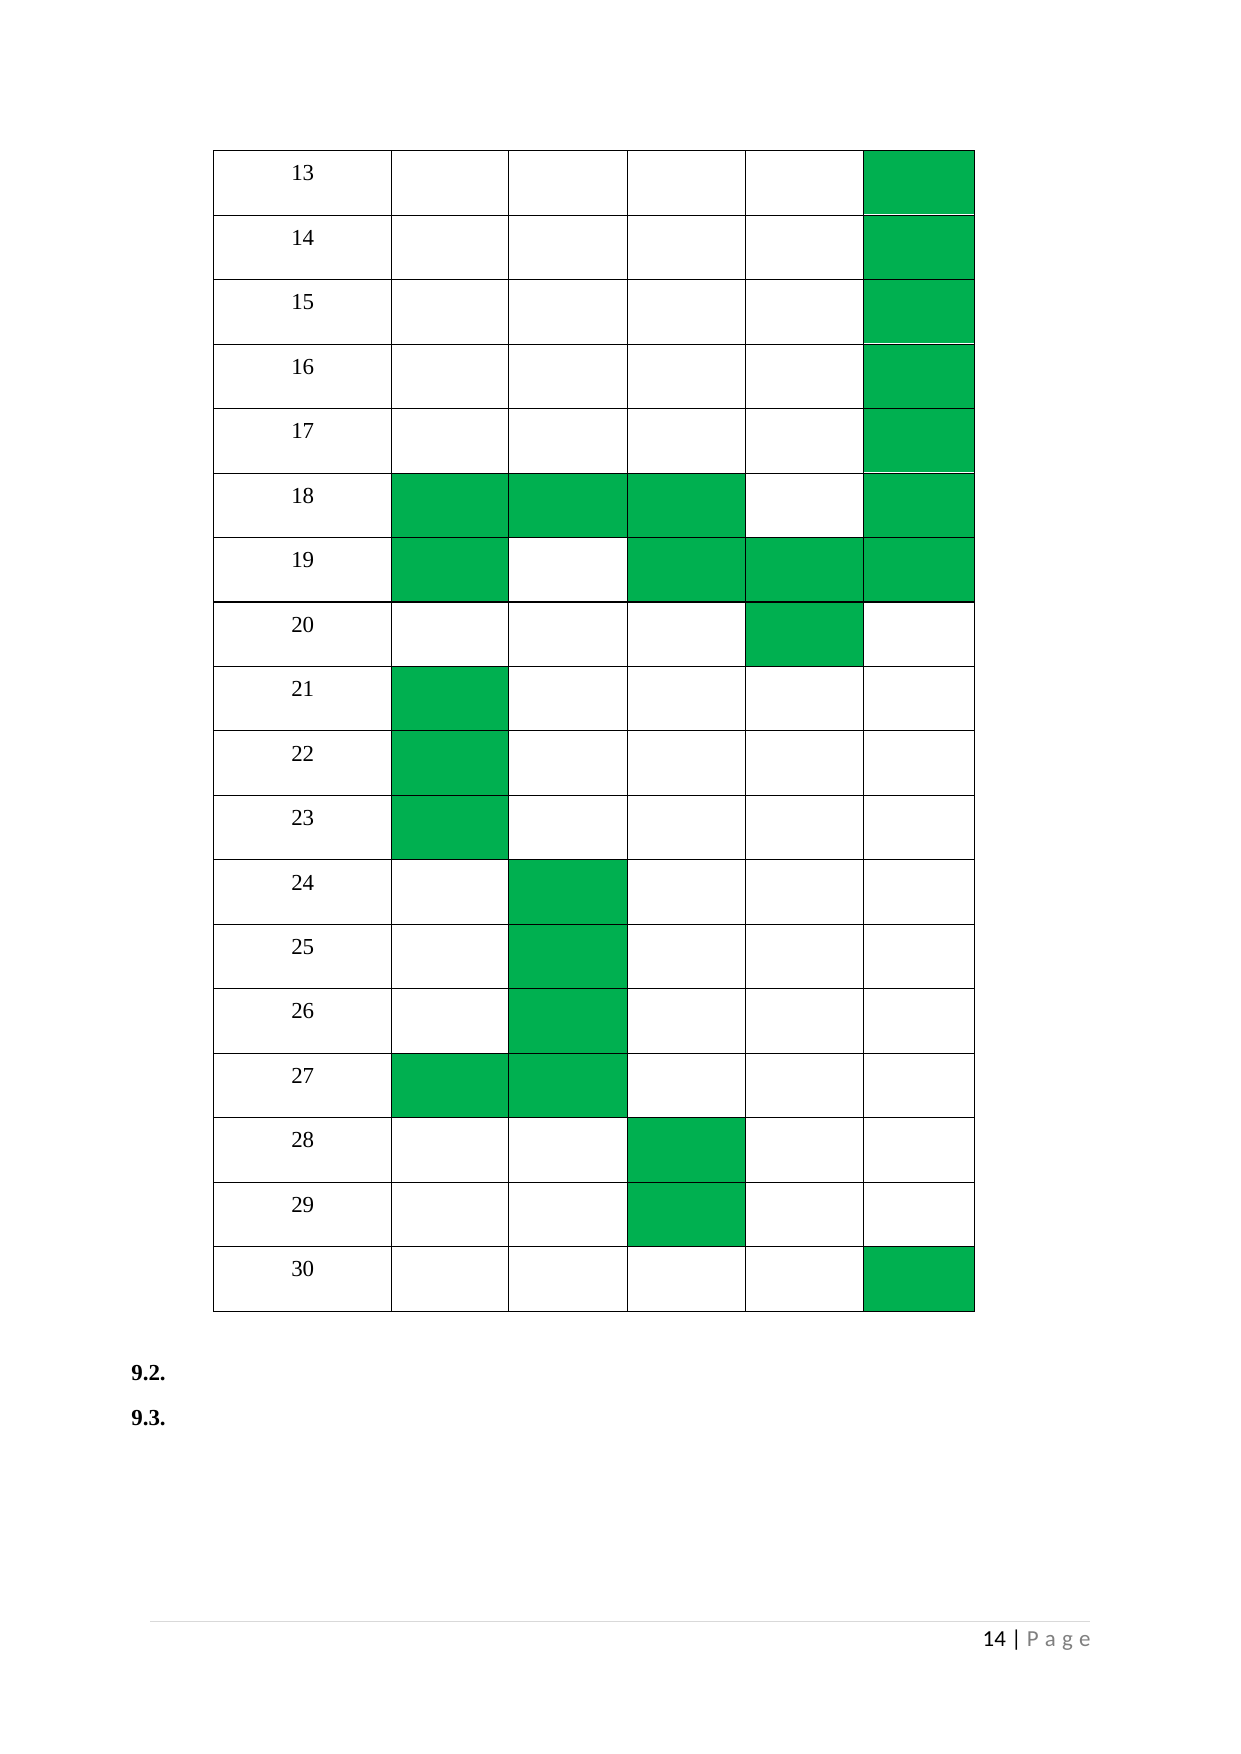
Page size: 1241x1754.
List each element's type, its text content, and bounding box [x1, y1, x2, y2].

table_cell [864, 409, 974, 472]
table_cell [864, 925, 974, 988]
table_cell [746, 474, 863, 537]
table_cell [628, 538, 745, 601]
table_cell [864, 474, 974, 537]
table_cell [628, 409, 745, 472]
table_cell [628, 860, 745, 924]
table_cell 22 [214, 731, 391, 795]
table_cell [864, 151, 974, 214]
table_cell 13 [214, 151, 391, 214]
table_cell [628, 280, 745, 343]
table_cell 21 [214, 667, 391, 730]
table_cell [392, 216, 508, 279]
table_cell [509, 216, 627, 279]
table_cell [628, 345, 745, 408]
table_cell [628, 1054, 745, 1117]
table_cell [392, 474, 508, 537]
table_cell 27 [214, 1054, 391, 1117]
table_cell [628, 216, 745, 279]
table_cell 18 [214, 474, 391, 537]
table_cell [509, 409, 627, 472]
table_cell [392, 860, 508, 924]
table_cell [746, 925, 863, 988]
table_cell [864, 603, 974, 666]
table_cell [628, 731, 745, 795]
table_cell [864, 538, 974, 601]
table_cell [746, 731, 863, 795]
table_cell [864, 1183, 974, 1246]
table_cell [864, 989, 974, 1053]
table_cell [628, 667, 745, 730]
table_cell [509, 1118, 627, 1182]
table_cell [509, 280, 627, 343]
table_cell [746, 1118, 863, 1182]
table_cell 16 [214, 345, 391, 408]
table_cell [392, 1118, 508, 1182]
table_cell 25 [214, 925, 391, 988]
table_cell 24 [214, 860, 391, 924]
table_cell [746, 989, 863, 1053]
table_cell [392, 151, 508, 214]
table_cell [392, 538, 508, 601]
table_cell [628, 603, 745, 666]
table_cell [392, 989, 508, 1053]
table_cell 15 [214, 280, 391, 343]
table_cell [628, 474, 745, 537]
table_cell [746, 216, 863, 279]
table_cell [509, 860, 627, 924]
table_cell [392, 1183, 508, 1246]
table_cell [746, 409, 863, 472]
table_cell [746, 860, 863, 924]
table_cell [864, 345, 974, 408]
table_cell [864, 667, 974, 730]
table_cell 23 [214, 796, 391, 859]
table_cell [509, 603, 627, 666]
table_cell [746, 538, 863, 601]
table_cell [746, 796, 863, 859]
table_cell 19 [214, 538, 391, 601]
table_cell [509, 151, 627, 214]
table_cell [509, 345, 627, 408]
table_cell 20 [214, 603, 391, 666]
table_cell 30 [214, 1247, 391, 1311]
table_cell 14 [214, 216, 391, 279]
table_cell [746, 1183, 863, 1246]
table_cell 28 [214, 1118, 391, 1182]
table_cell [628, 1183, 745, 1246]
table_cell [392, 603, 508, 666]
table_cell [864, 731, 974, 795]
table_cell [509, 667, 627, 730]
table_cell [864, 860, 974, 924]
table_cell [864, 796, 974, 859]
table_cell [509, 796, 627, 859]
table_cell 29 [214, 1183, 391, 1246]
table_cell [509, 474, 627, 537]
table_cell [392, 925, 508, 988]
table_cell [628, 925, 745, 988]
table_cell [746, 280, 863, 343]
table_cell [864, 1054, 974, 1117]
table_cell [392, 731, 508, 795]
table_cell 17 [214, 409, 391, 472]
table_cell [746, 667, 863, 730]
table_cell [746, 603, 863, 666]
table_cell [628, 796, 745, 859]
table_cell [628, 1118, 745, 1182]
table_cell [392, 409, 508, 472]
table_cell [628, 151, 745, 214]
table_cell [746, 1247, 863, 1311]
table_cell [746, 151, 863, 214]
table_cell [509, 1247, 627, 1311]
table_cell [509, 538, 627, 601]
table_cell [509, 1054, 627, 1117]
table_cell [509, 925, 627, 988]
table_cell [509, 1183, 627, 1246]
table_cell [864, 1118, 974, 1182]
table_cell [509, 989, 627, 1053]
table_cell 26 [214, 989, 391, 1053]
table_cell [864, 1247, 974, 1311]
table_cell [392, 345, 508, 408]
table_cell [509, 731, 627, 795]
table_cell [864, 280, 974, 343]
table_cell [392, 280, 508, 343]
table_cell [392, 796, 508, 859]
table_cell [746, 345, 863, 408]
table_cell [392, 1054, 508, 1117]
table_cell [392, 1247, 508, 1311]
table_cell [628, 989, 745, 1053]
table_cell [628, 1247, 745, 1311]
table_cell [392, 667, 508, 730]
table_cell [746, 1054, 863, 1117]
table_cell [864, 216, 974, 279]
